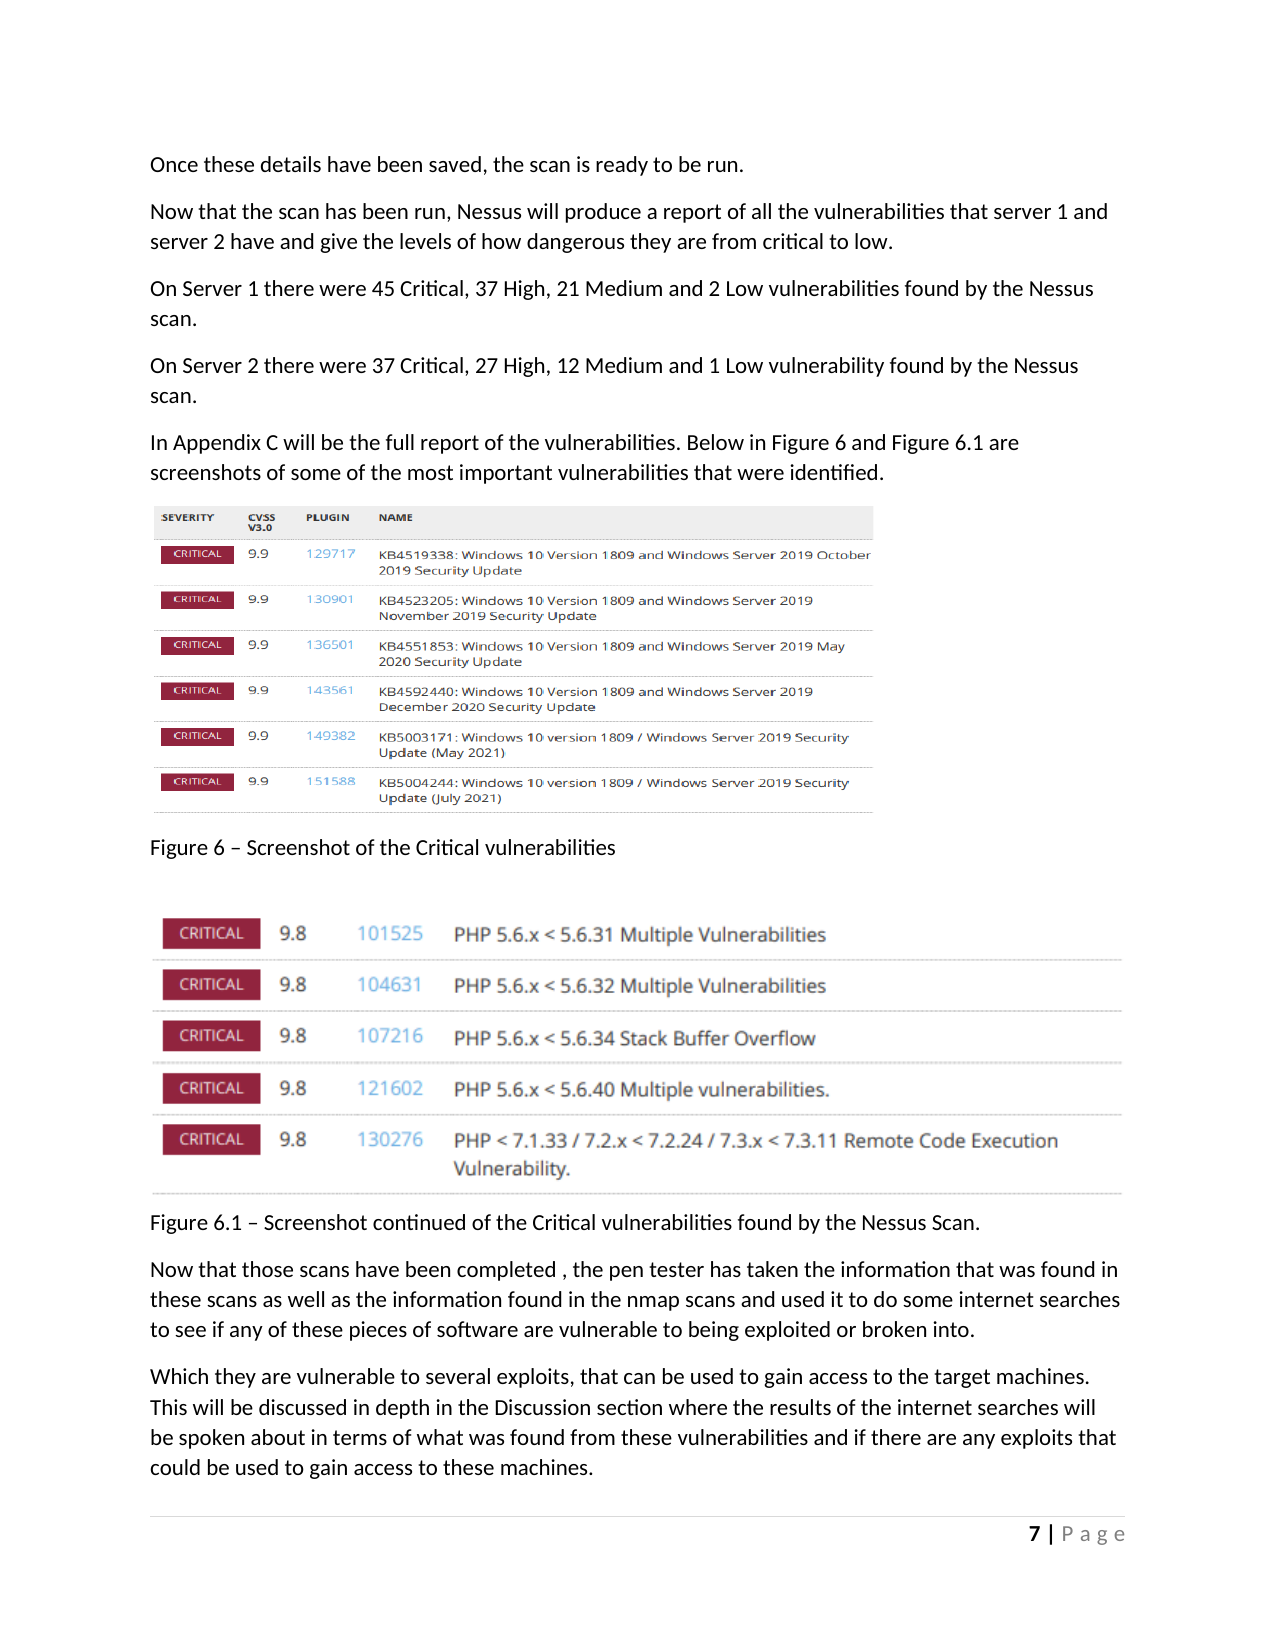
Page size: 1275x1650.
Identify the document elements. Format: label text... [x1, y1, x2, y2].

text Which they are vulnerable to several exploits, that can be used to gain access to the target machines. This will be discussed in depth in the Discussion section where the results of the internet searches will be spoken about in terms of what was found from these vulnerabilities and if there are any exploits that could be used to gain access to these machines. [150, 1362, 1125, 1481]
text Figure 6 – Screenshot of the Critical vulnerabilities [150, 833, 1125, 861]
text On Server 1 there were 45 Critical, 37 High, 21 Medium and 2 Low vulnerabilities found by the Nessus scan. [150, 274, 1125, 332]
picture [150, 506, 874, 817]
text Now that the scan has been run, Nessus will produce a report of all the vulnerabilities that server 1 and server 2 have and give the levels of how dangerous they are from critical to low. [150, 197, 1125, 255]
text Figure 6.1 – Screenshot continued of the Critical vulnerabilities found by the Nessus Scan. [150, 1208, 1125, 1236]
text On Server 2 there were 37 Critical, 27 High, 12 Medium and 1 Low vulnerability found by the Nessus scan. [150, 351, 1125, 409]
picture [150, 917, 1125, 1199]
text Now that those scans have been completed , the pen tester has taken the information that was found in these scans as well as the information found in the nmap scans and used it to do some internet searches to see if any of these pieces of software are vulnerable to being exploited or broken into. [150, 1255, 1125, 1344]
text Once these details have been saved, the scan is ready to be run. [150, 150, 1125, 178]
text In Appendix C will be the full report of the vulnerabilities. Below in Figure 6 and Figure 6.1 are screenshots of some of the most important vulnerabilities that were identified. [150, 428, 1125, 486]
